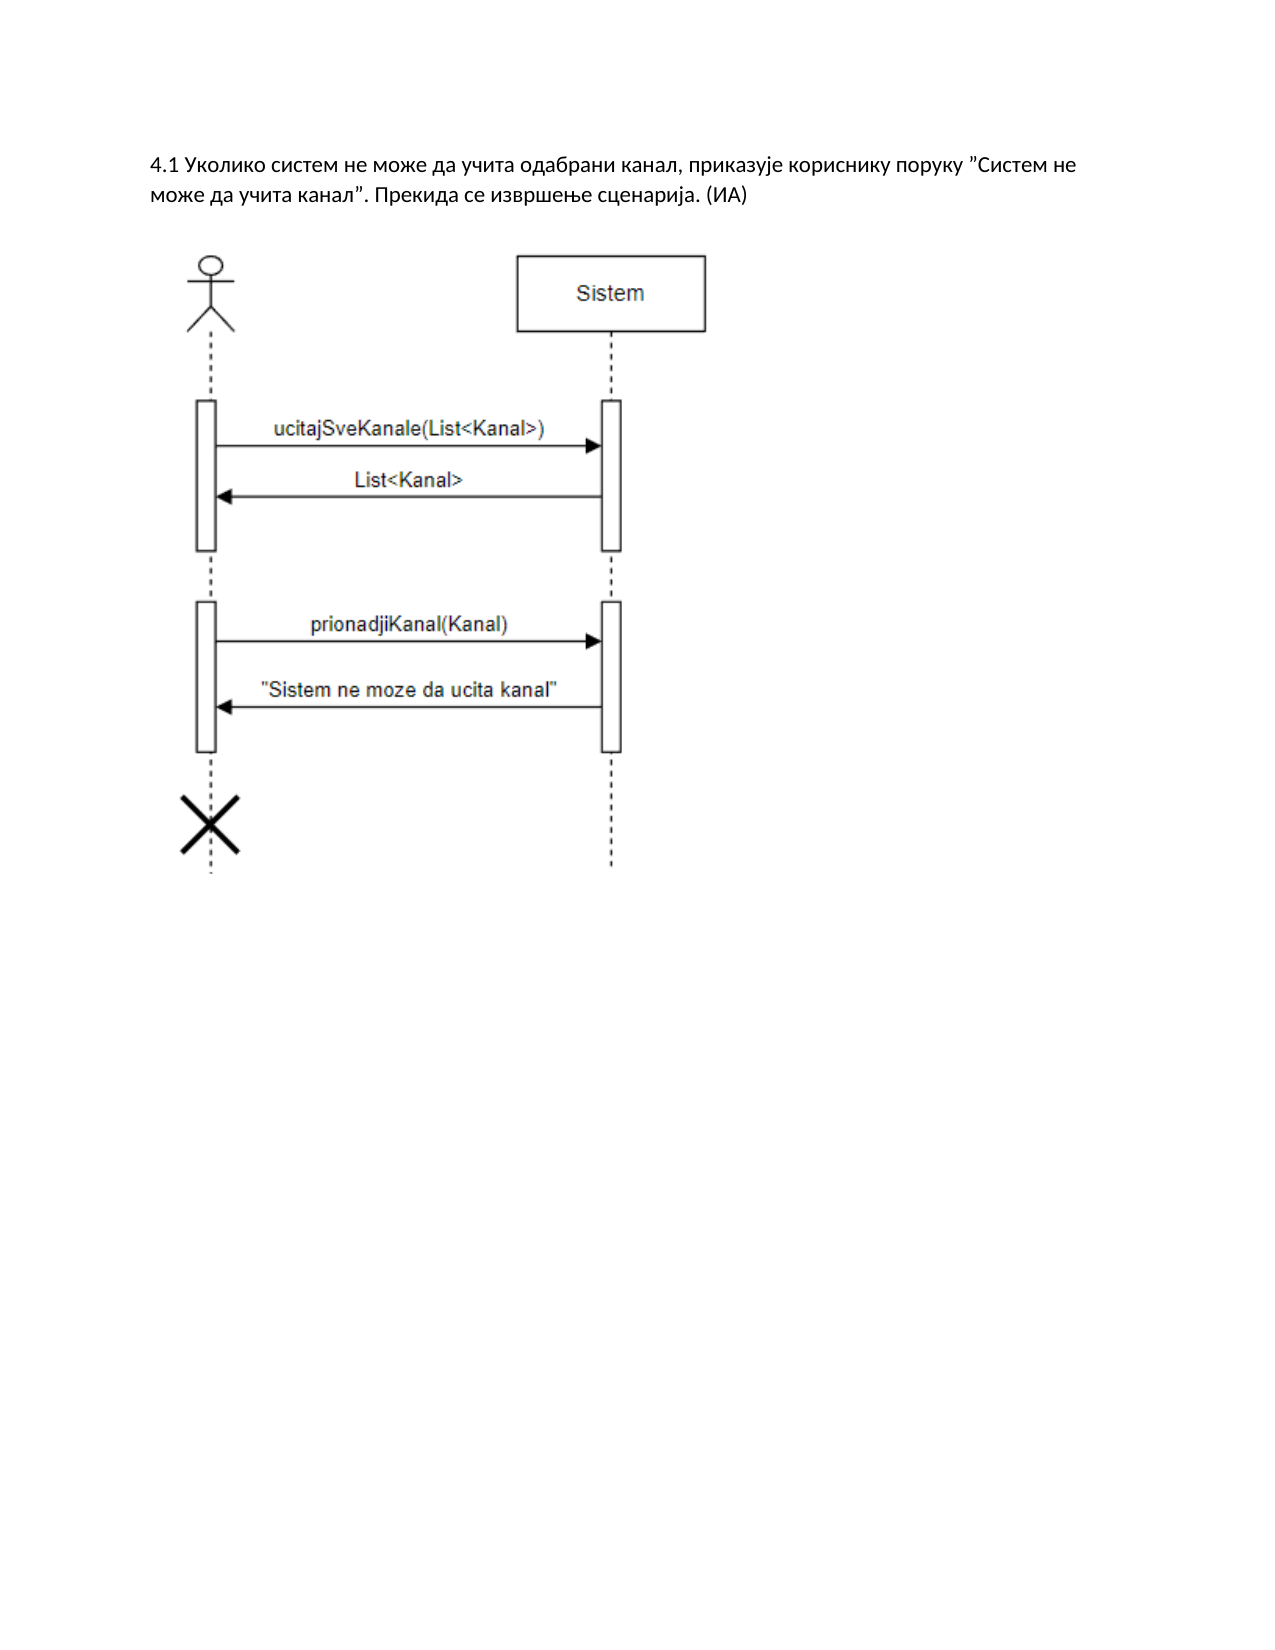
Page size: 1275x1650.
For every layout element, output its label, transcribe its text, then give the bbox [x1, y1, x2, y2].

picture [150, 227, 722, 910]
text 4.1 Уколико систем не може да учита одабрани канал, приказује кориснику поруку ”Систем не може да учита канал”. Прекида се извршење сценариjа. (ИА) [150, 150, 1125, 208]
